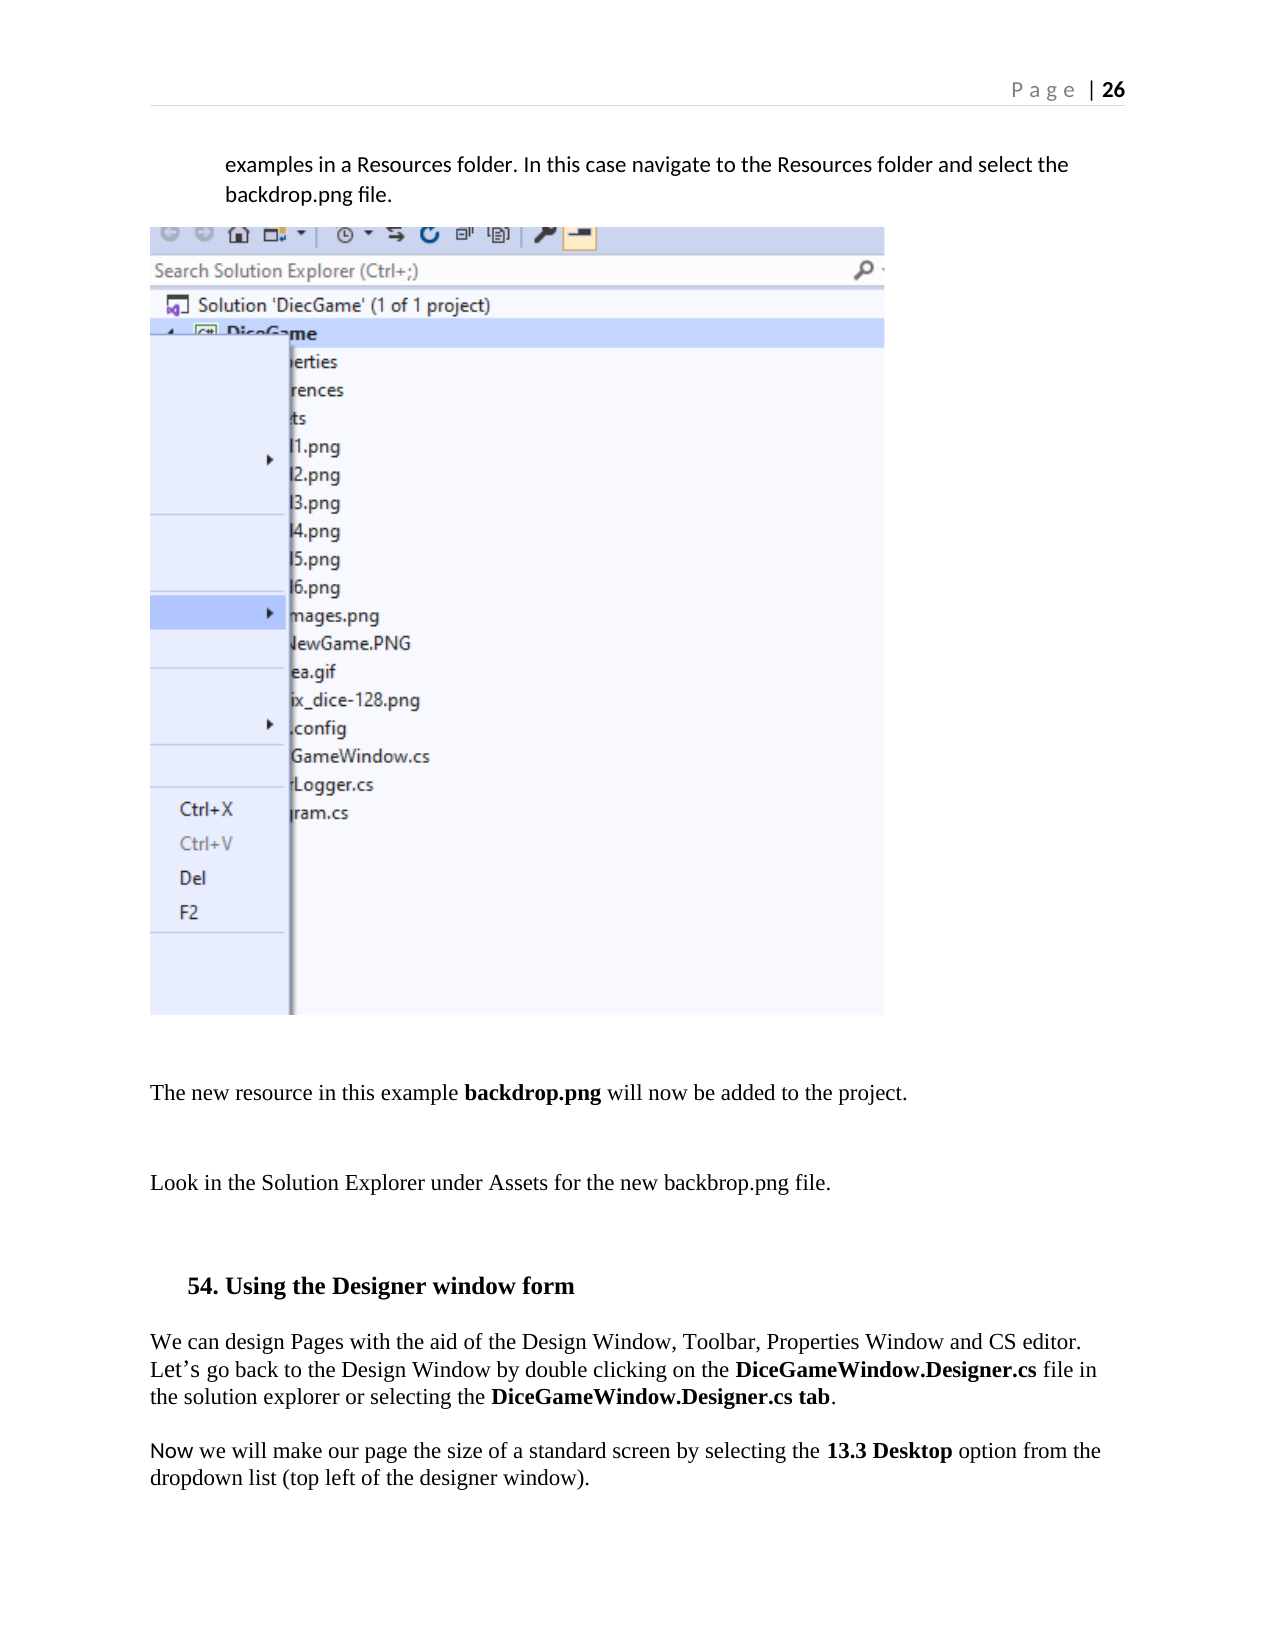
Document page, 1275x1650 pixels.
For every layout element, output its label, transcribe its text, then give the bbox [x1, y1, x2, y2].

text Look in the Solution Explorer under Assets for the new backbrop.png file. [150, 1169, 1125, 1195]
text We can design Pages with the aid of the Design Window, Toolbar, Properties Window and CS editor. Let’s go back to the Design Window by double clicking on the DiceGameWindow.Designer.cs file in the solution explorer or selecting the DiceGameWindow.Designer.cs tab. [150, 1328, 1125, 1410]
text The new resource in this example backdrop.png will now be added to the project. [150, 1078, 1125, 1105]
text Now we will make our page the size of a standard screen by selecting the 13.3 Desktop option from the dropdown list (top left of the designer window). [150, 1436, 1125, 1490]
list Using the Designer window form [187, 1271, 1125, 1299]
picture [150, 227, 885, 1015]
